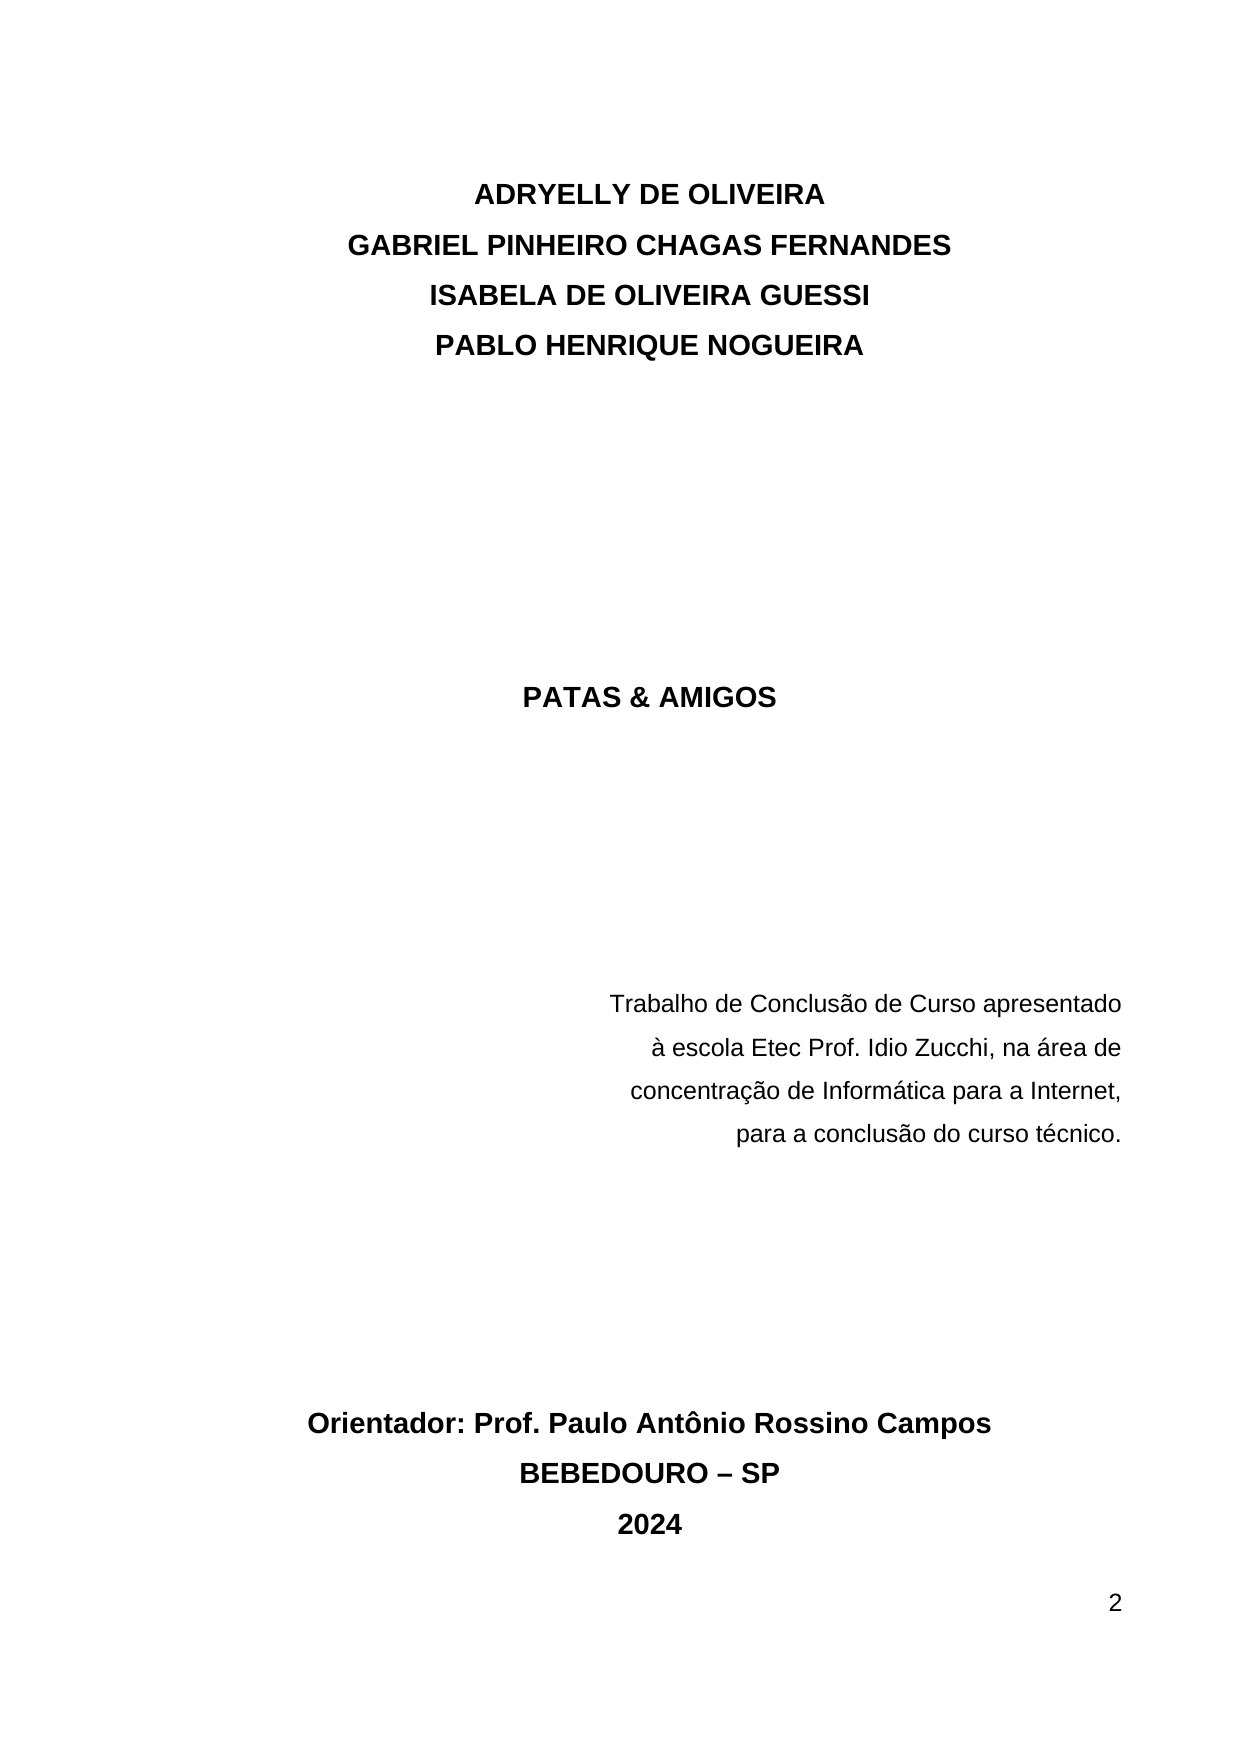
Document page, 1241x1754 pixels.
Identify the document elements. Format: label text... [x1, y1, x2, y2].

text concentração de Informática para a Internet, [177, 1076, 1122, 1104]
text Trabalho de Conclusão de Curso apresentado [177, 989, 1122, 1018]
text GABRIEL PINHEIRO CHAGAS FERNANDES [177, 227, 1122, 261]
text para a conclusão do curso técnico. [177, 1119, 1122, 1147]
text Orientador: Prof. Paulo Antônio Rossino Campos [177, 1406, 1122, 1440]
text ISABELA DE OLIVEIRA GUESSI [177, 278, 1122, 311]
text à escola Etec Prof. Idio Zucchi, na área de [177, 1032, 1122, 1061]
text ADRYELLY DE OLIVEIRA [177, 177, 1122, 211]
text PATAS & AMIGOS [177, 680, 1122, 714]
text BEBEDOURO – SP [177, 1457, 1122, 1490]
text PABLO HENRIQUE NOGUEIRA [177, 328, 1122, 362]
text 2024 [177, 1507, 1122, 1540]
